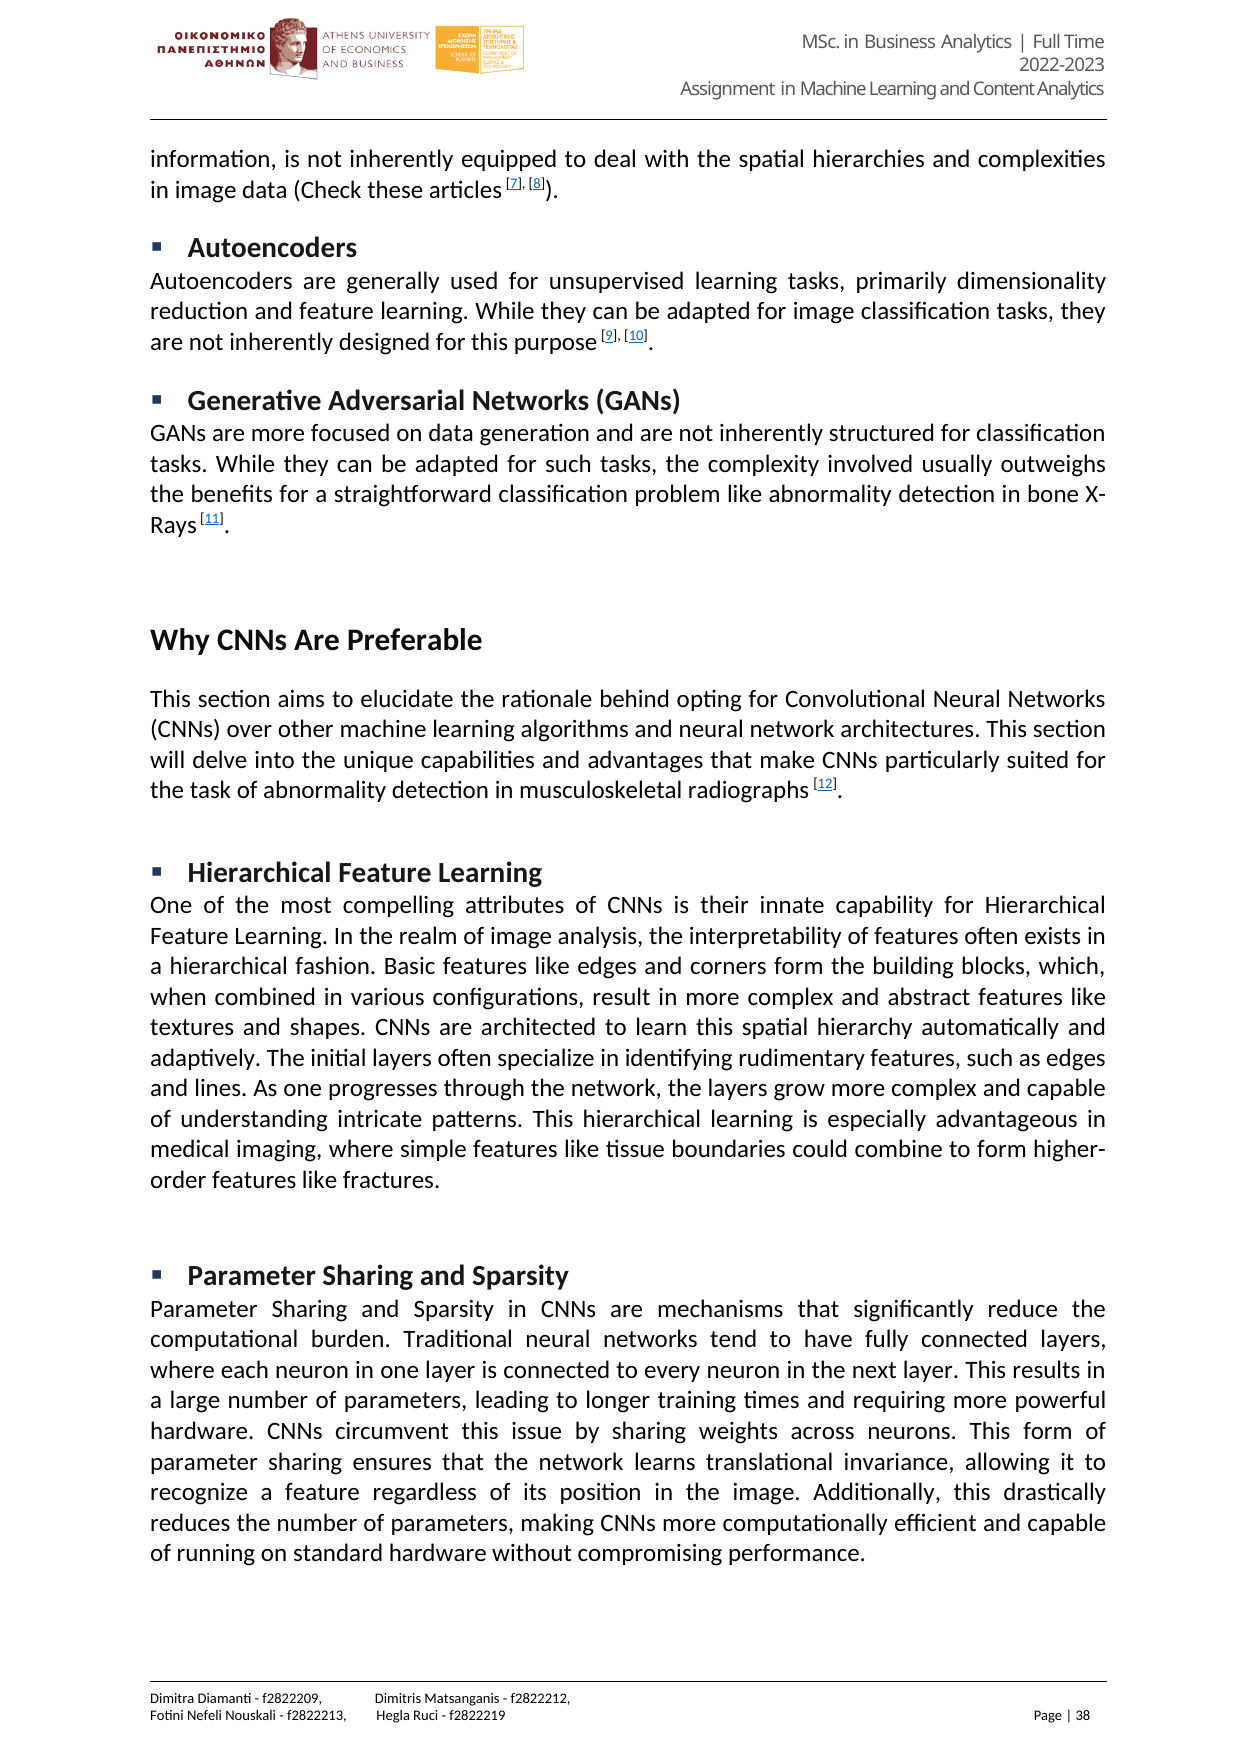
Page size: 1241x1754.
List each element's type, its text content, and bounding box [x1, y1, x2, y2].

text This section aims to elucidate the rationale behind opting for Convolutional Neural Networks (CNNs) over other machine learning algorithms and neural network architectures. This section will delve into the unique capabilities and advantages that make CNNs particularly suited for the task of abnormality detection in musculoskeletal radiographs [12]. [150, 683, 1107, 805]
text One of the most compelling attributes of CNNs is their innate capability for Hierarchical Feature Learning. In the realm of image analysis, the interpretability of features often exists in a hierarchical fashion. Basic features like edges and corners form the building blocks, which, when combined in various configurations, result in more complex and abstract features like textures and shapes. CNNs are architected to learn this spatial hierarchy automatically and adaptively. The initial layers often specialize in identifying rudimentary features, such as edges and lines. As one progresses through the network, the layers grow more complex and capable of understanding intricate patterns. This hierarchical learning is especially advantageous in medical imaging, where simple features like tissue boundaries could combine to form higher-order features like fractures. [150, 889, 1107, 1195]
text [150, 143, 1107, 204]
subtitle Hierarchical Feature Learning [150, 854, 1107, 889]
subtitle Why CNNs Are Preferable [150, 620, 1107, 658]
subtitle Generative Adversarial Networks (GANs) [150, 382, 1107, 417]
text Autoencoders are generally used for unsupervised learning tasks, primarily dimensionality reduction and feature learning. While they can be adapted for image classification tasks, they are not inherently designed for this purpose [9], [10]. [150, 265, 1107, 357]
text GANs are more focused on data generation and are not inherently structured for classification tasks. While they can be adapted for such tasks, the complexity involved usually outweighs the benefits for a straightforward classification problem like abnormality detection in bone X-Rays [11]. [150, 417, 1107, 539]
subtitle Parameter Sharing and Sparsity [150, 1257, 1107, 1293]
text Parameter Sharing and Sparsity in CNNs are mechanisms that significantly reduce the computational burden. Traditional neural networks tend to have fully connected layers, where each neuron in one layer is connected to every neuron in the next layer. This results in a large number of parameters, leading to longer training times and requiring more powerful hardware. CNNs circumvent this issue by sharing weights across neurons. This form of parameter sharing ensures that the network learns translational invariance, allowing it to recognize a feature regardless of its position in the image. Additionally, this drastically reduces the number of parameters, making CNNs more computationally efficient and capable of running on standard hardware without compromising performance. [150, 1293, 1107, 1568]
subtitle Autoencoders [150, 229, 1107, 265]
picture [151, 17, 526, 82]
